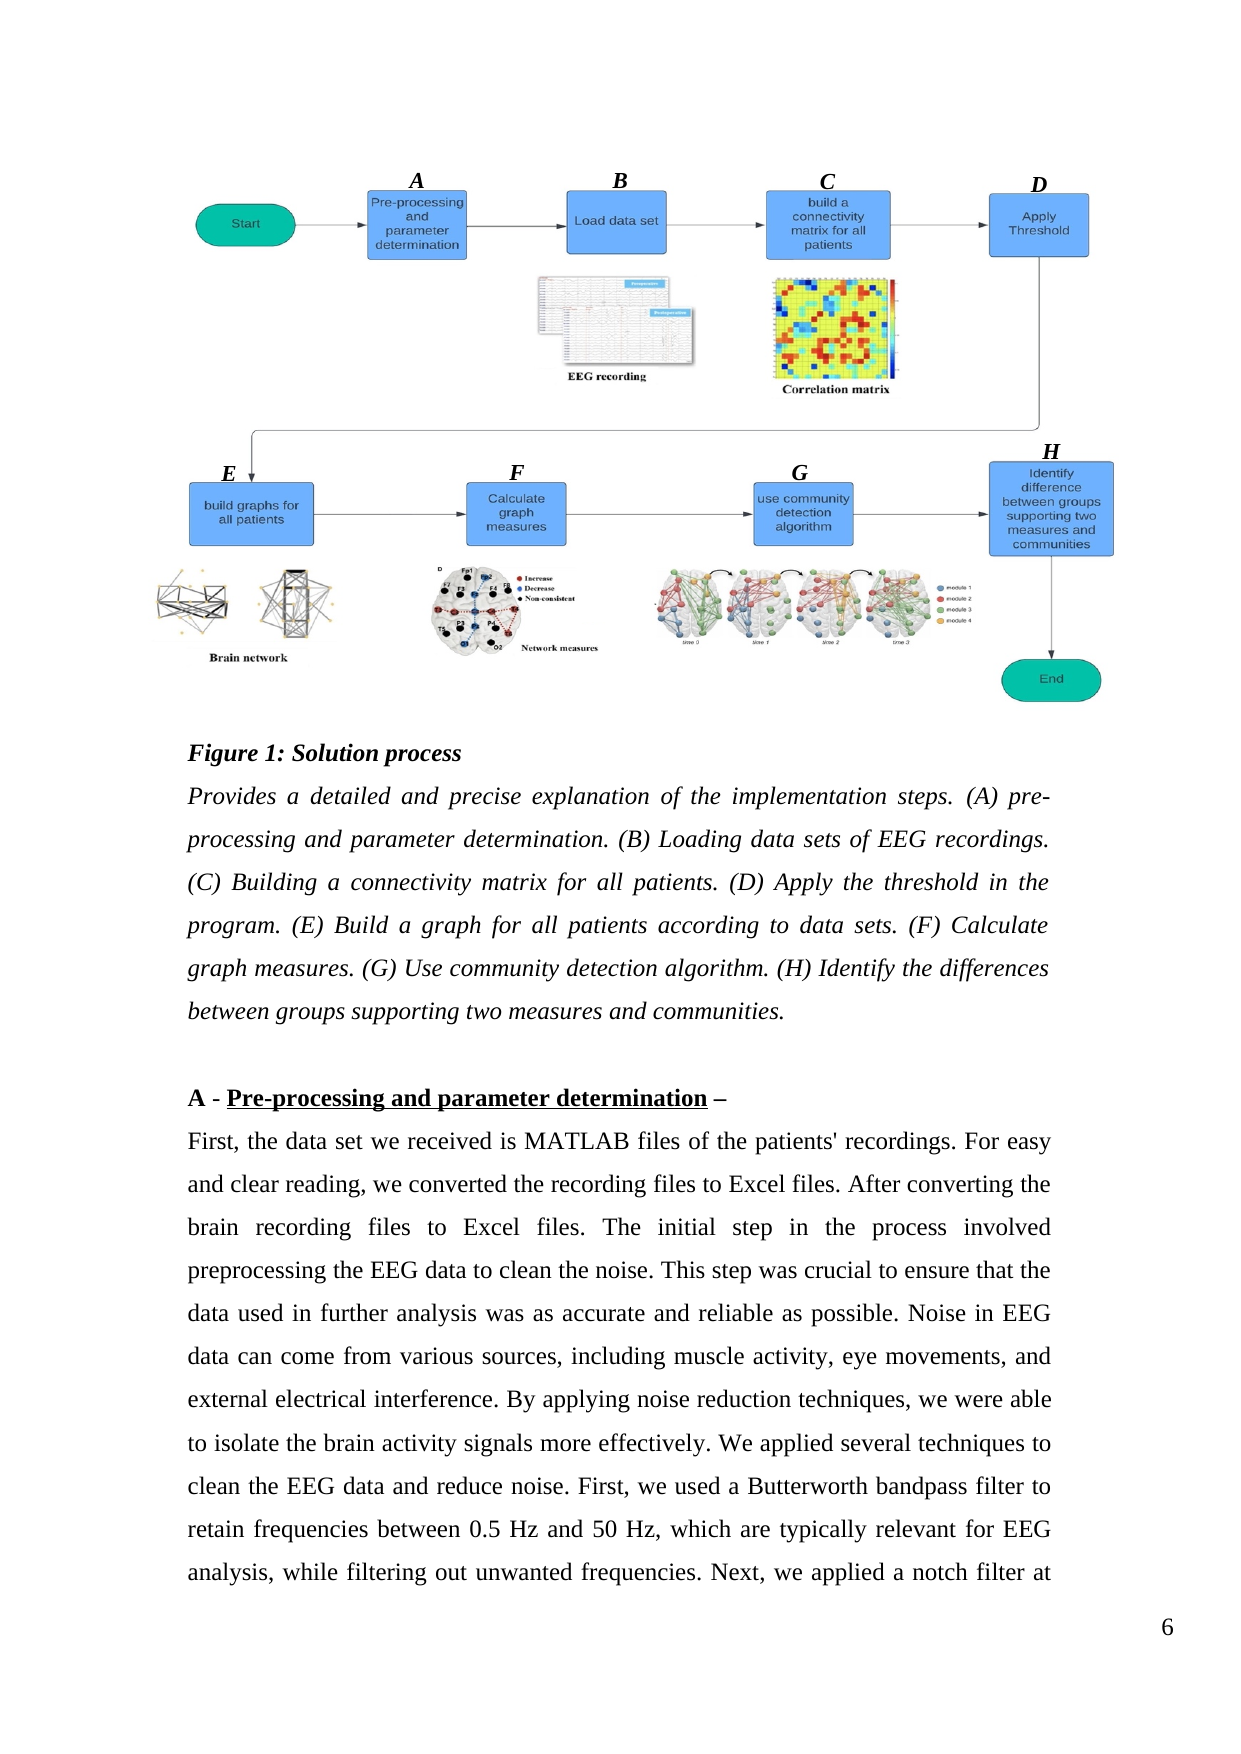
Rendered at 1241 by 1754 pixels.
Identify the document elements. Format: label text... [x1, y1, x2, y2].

picture [125, 156, 1138, 722]
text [187, 1126, 1053, 1586]
text A - Pre-processing and parameter determination – [187, 1083, 1053, 1111]
text Figure 1: Solution process [187, 738, 1053, 766]
text Provides a detailed and precise explanation of the implementation steps. (A) pre-processing and parameter determination. (B) Loading data sets of EEG recordings. (C) Building a connectivity matrix for all patients. (D) Apply the threshold in the program. (E) Build a graph for all patients according to data sets. (F) Calculate graph measures. (G) Use community detection algorithm. (H) Identify the differences between groups supporting two measures and communities. [187, 781, 1053, 1025]
